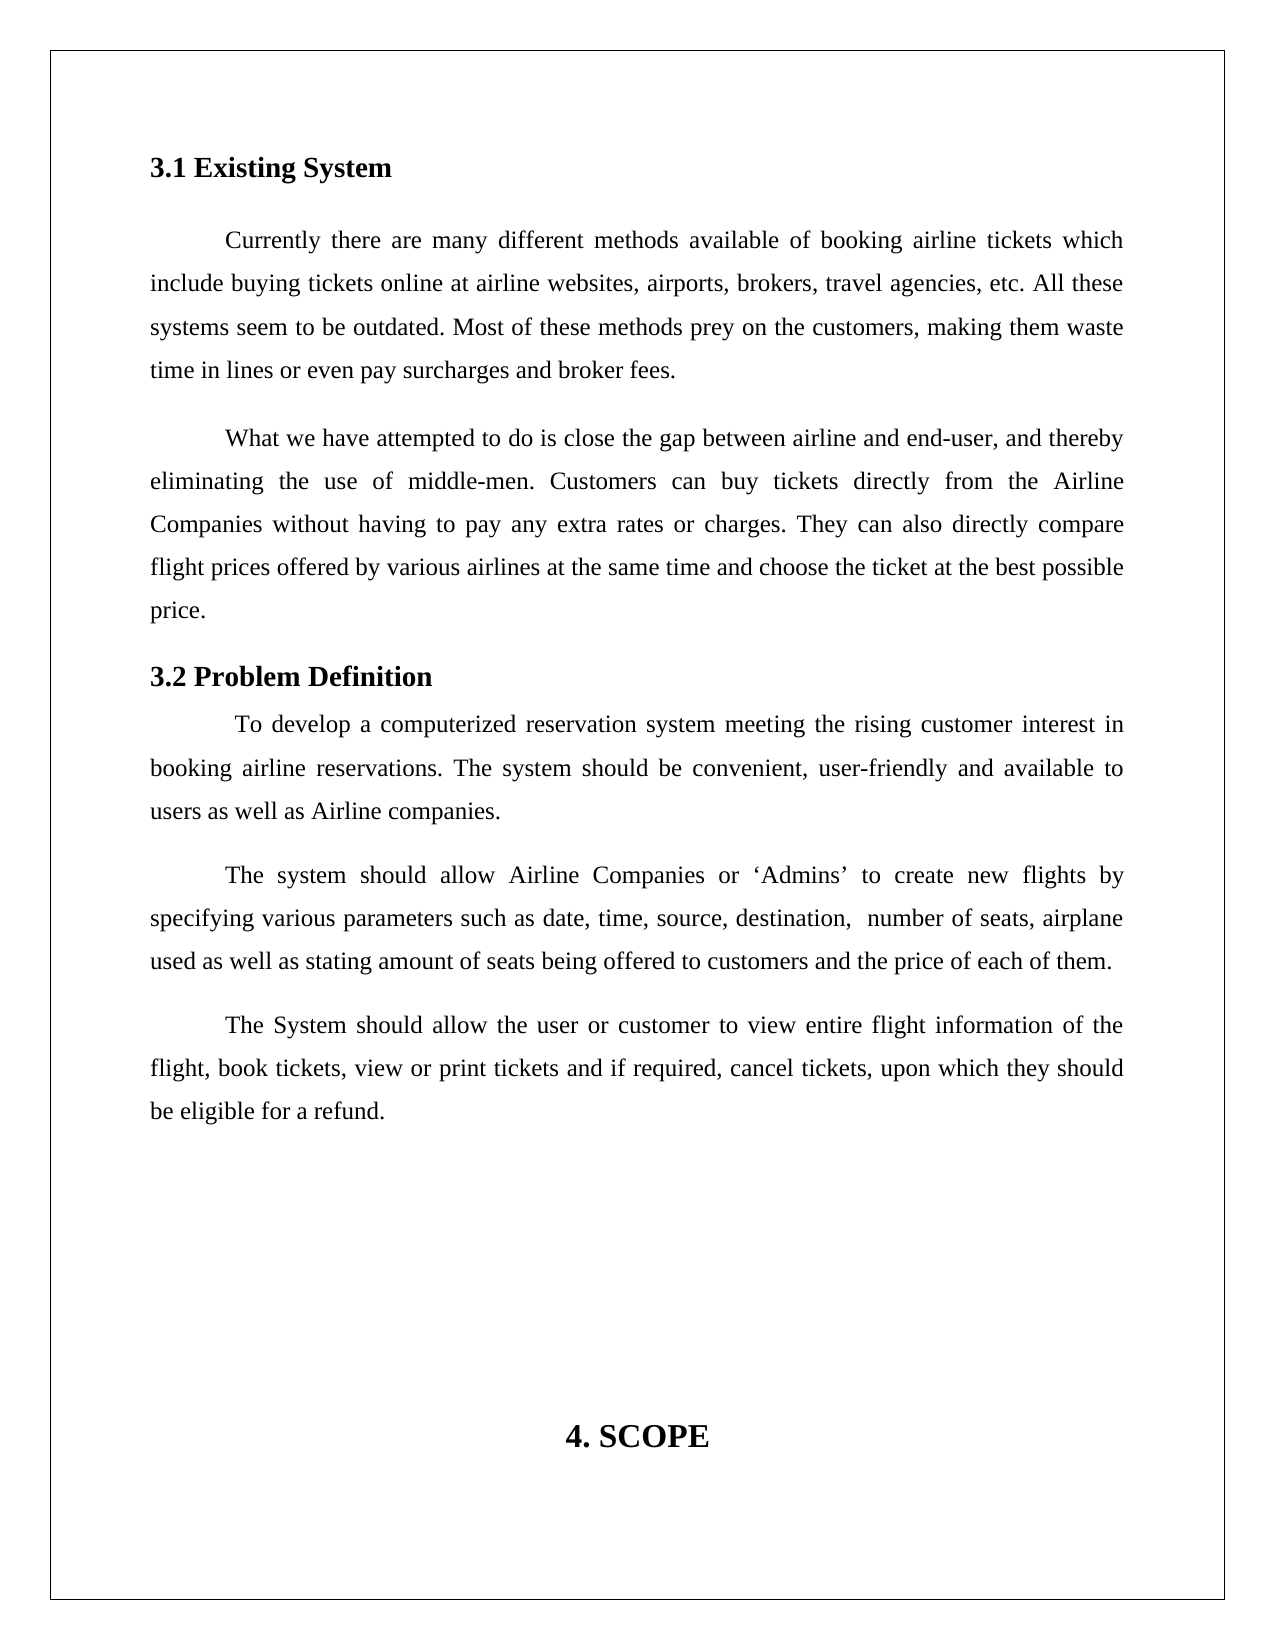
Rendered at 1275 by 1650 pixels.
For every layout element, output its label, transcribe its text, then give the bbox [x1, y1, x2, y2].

text The System should allow the user or customer to view entire flight information of the flight, book tickets, view or print tickets and if required, cancel tickets, upon which they should be eligible for a refund. [150, 1010, 1125, 1125]
text 3.2 Problem Definition [150, 659, 1125, 693]
text To develop a computerized reservation system meeting the rising customer interest in booking airline reservations. The system should be convenient, user-friendly and available to users as well as Airline companies. [150, 709, 1125, 824]
text 3.1 Existing System [150, 150, 1125, 183]
text Currently there are many different methods available of booking airline tickets which include buying tickets online at airline websites, airports, brokers, travel agencies, etc. All these systems seem to be outdated. Most of these methods prey on the customers, making them waste time in lines or even pay surcharges and broker fees. [150, 225, 1125, 383]
text The system should allow Airline Companies or ‘Admins’ to create new flights by specifying various parameters such as date, time, source, destination, number of seats, airplane used as well as stating amount of seats being offered to customers and the price of each of them. [150, 860, 1125, 975]
text 4. SCOPE [150, 1416, 1125, 1454]
text What we have attempted to do is close the gap between airline and end-user, and thereby eliminating the use of middle-men. Customers can buy tickets directly from the Airline Companies without having to pay any extra rates or charges. They can also directly compare flight prices offered by various airlines at the same time and choose the ticket at the best possible price. [150, 423, 1125, 624]
